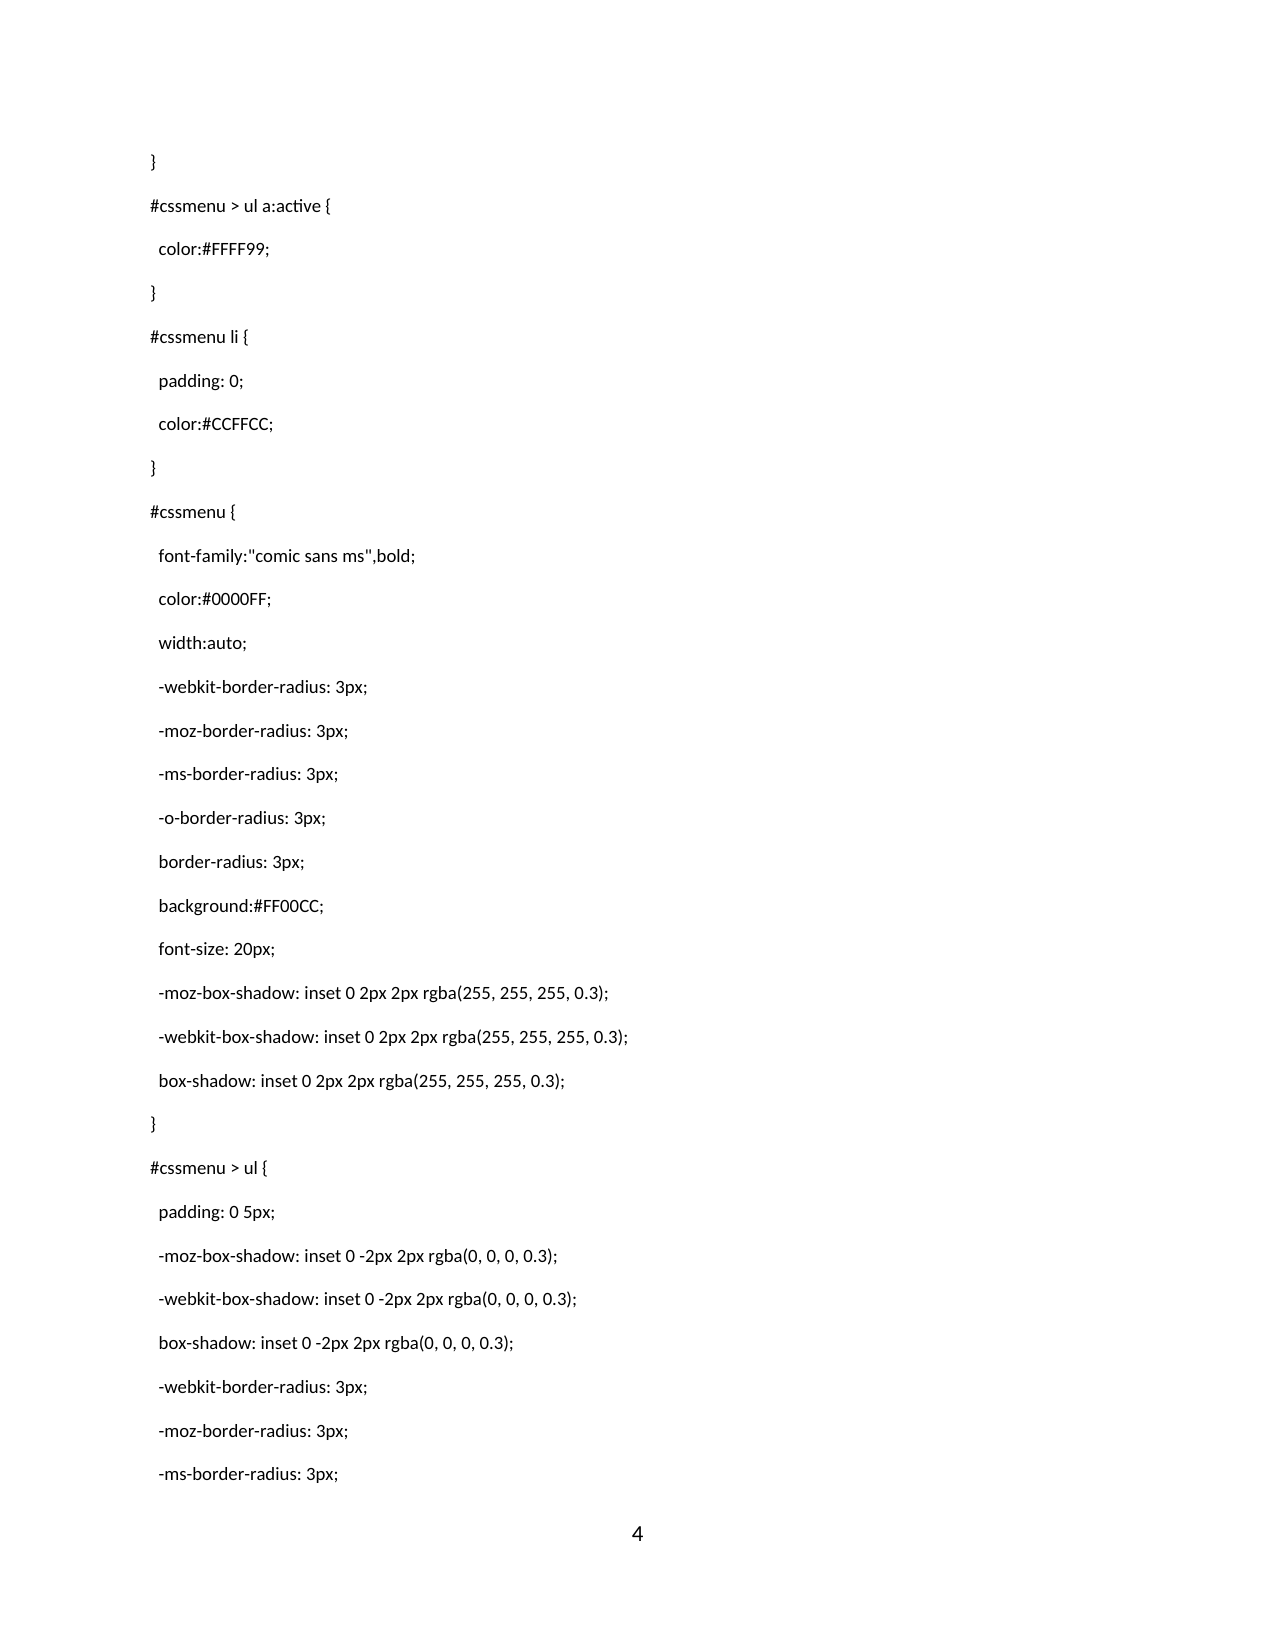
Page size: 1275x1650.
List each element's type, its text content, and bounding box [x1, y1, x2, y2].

text width:auto; [150, 631, 1125, 654]
text font-size: 20px; [150, 937, 1125, 960]
text box-shadow: inset 0 -2px 2px rgba(0, 0, 0, 0.3); [150, 1331, 1125, 1354]
text -webkit-box-shadow: inset 0 -2px 2px rgba(0, 0, 0, 0.3); [150, 1287, 1125, 1310]
text } [150, 1112, 1125, 1135]
text #cssmenu { [150, 500, 1125, 523]
text color:#0000FF; [150, 587, 1125, 610]
text padding: 0; [150, 369, 1125, 392]
text border-radius: 3px; [150, 850, 1125, 873]
text #cssmenu li { [150, 325, 1125, 348]
text background:#FF00CC; [150, 894, 1125, 917]
text -moz-border-radius: 3px; [150, 719, 1125, 742]
text -webkit-box-shadow: inset 0 2px 2px rgba(255, 255, 255, 0.3); [150, 1025, 1125, 1048]
text -ms-border-radius: 3px; [150, 762, 1125, 785]
text } [150, 456, 1125, 479]
text color:#FFFF99; [150, 237, 1125, 260]
text -ms-border-radius: 3px; [150, 1462, 1125, 1485]
text box-shadow: inset 0 2px 2px rgba(255, 255, 255, 0.3); [150, 1069, 1125, 1092]
text -moz-box-shadow: inset 0 2px 2px rgba(255, 255, 255, 0.3); [150, 981, 1125, 1004]
text -webkit-border-radius: 3px; [150, 1375, 1125, 1398]
text #cssmenu > ul a:active { [150, 194, 1125, 217]
text #cssmenu > ul { [150, 1156, 1125, 1179]
text -o-border-radius: 3px; [150, 806, 1125, 829]
text } [150, 150, 1125, 173]
text color:#CCFFCC; [150, 412, 1125, 435]
text padding: 0 5px; [150, 1200, 1125, 1223]
text -webkit-border-radius: 3px; [150, 675, 1125, 698]
text -moz-border-radius: 3px; [150, 1419, 1125, 1442]
text font-family:"comic sans ms",bold; [150, 544, 1125, 567]
text } [150, 281, 1125, 304]
text -moz-box-shadow: inset 0 -2px 2px rgba(0, 0, 0, 0.3); [150, 1244, 1125, 1267]
